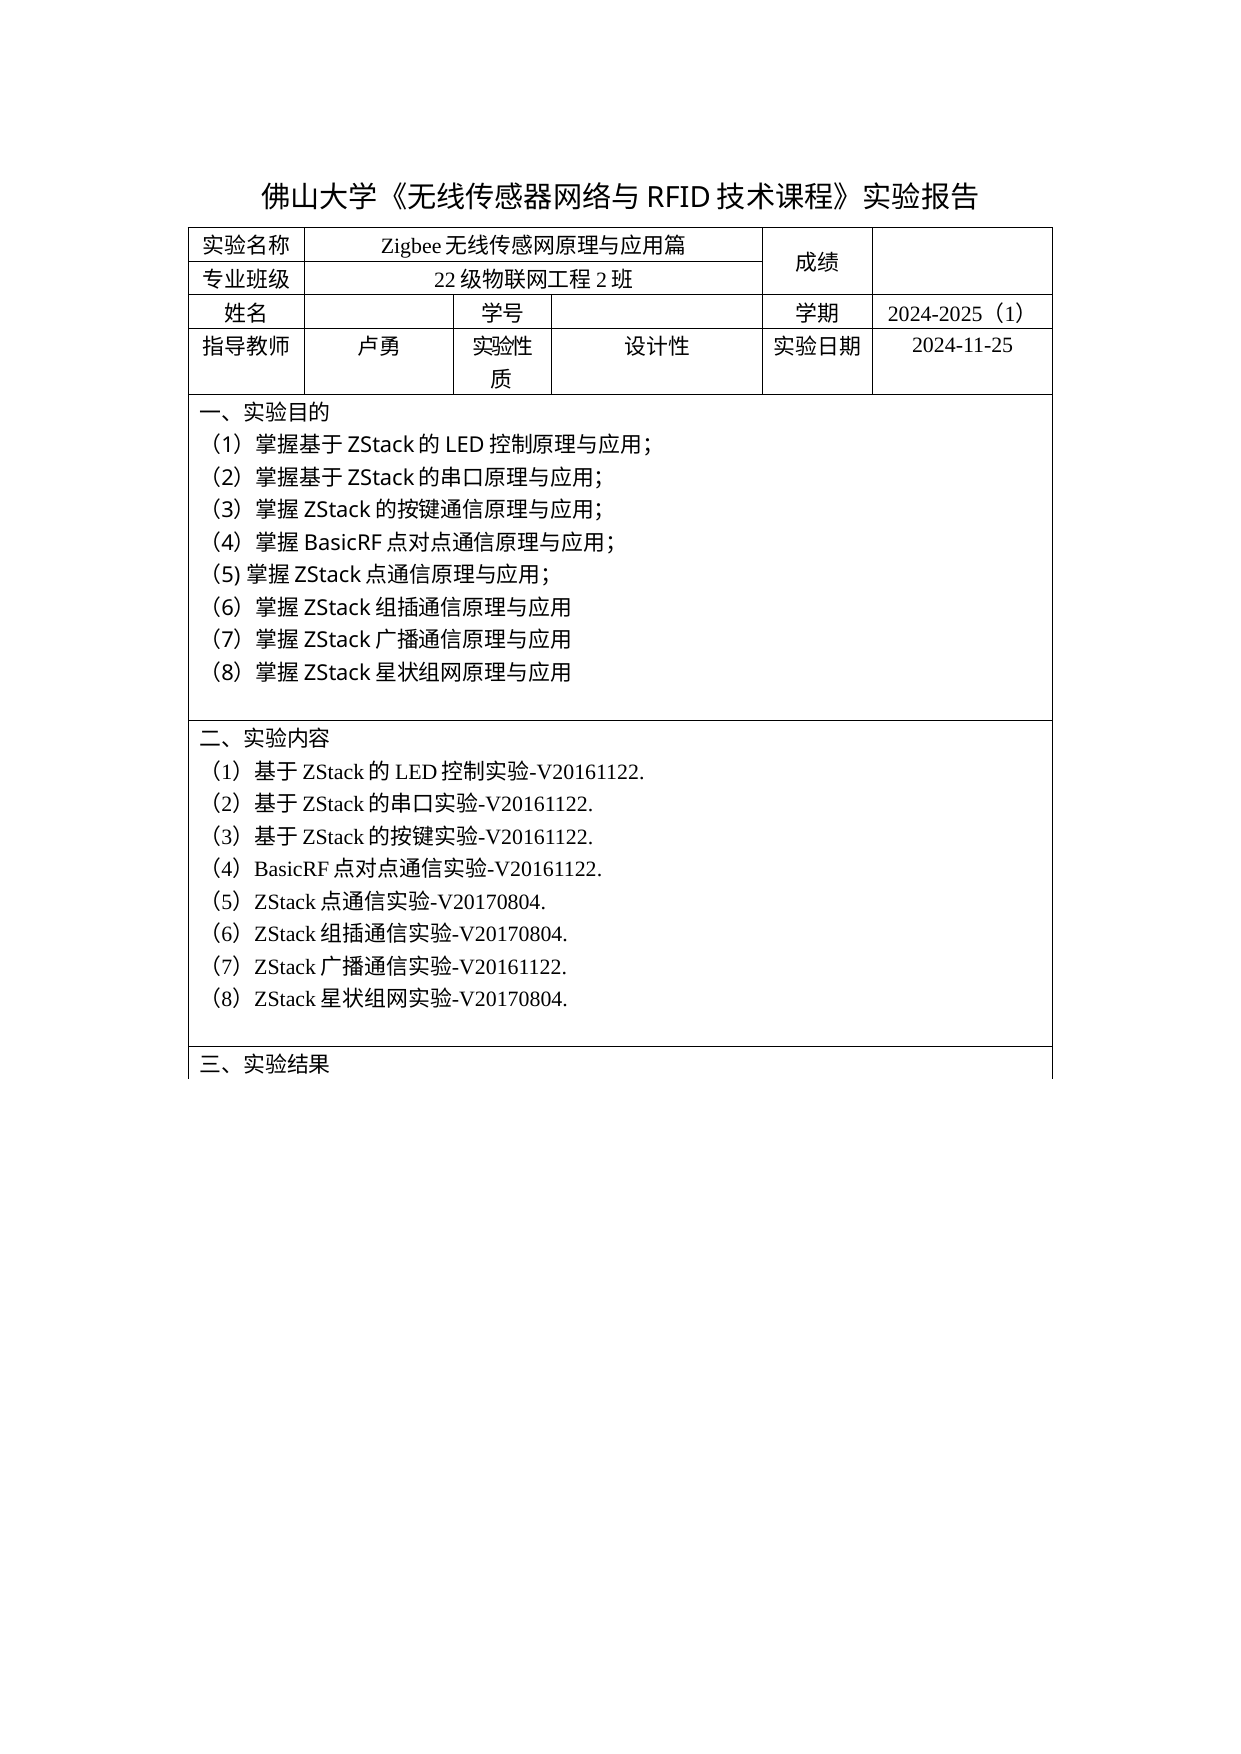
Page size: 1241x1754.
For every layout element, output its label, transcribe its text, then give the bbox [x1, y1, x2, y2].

table_cell 一、实验目的 [189, 395, 1052, 427]
table_cell （1）掌握基于ZStack的LED控制原理与应用； （2）掌握基于ZStack的串口原理与应用； （3）掌握ZStack的按键通信原理与应用； （4）掌握BasicRF点对点通信原理与应用； （5) 掌握ZStack点通信原理与应用； （6）掌握ZStack组插通信原理与应用 （7）掌握ZStack广播通信原理与应用 （8）掌握ZStack星状组网原理与应用 [189, 427, 1052, 720]
table_cell 学期 [763, 295, 872, 328]
table_header [873, 228, 1052, 294]
table_cell 实验日期 [763, 329, 872, 394]
table_cell 22级物联网工程2班 [305, 262, 762, 294]
table_cell 实验性质 [454, 329, 551, 394]
table_cell （1）基于ZStack的LED控制实验-V20161122. （2）基于ZStack的串口实验-V20161122. （3）基于ZStack的按键实验-V20161122. （4）BasicRF点对点通信实验-V20161122. （5）ZStack点通信实验-V20170804. （6）ZStack组插通信实验-V20170804. （7）ZStack广播通信实验-V20161122. （8）ZStack星状组网实验-V20170804. [189, 753, 1052, 1046]
table_cell 专业班级 [189, 262, 304, 294]
table_cell 三、实验结果 [189, 1047, 1052, 1079]
table_cell 卢勇 [305, 329, 453, 394]
table_header 成绩 [763, 228, 872, 294]
table_cell 2024-11-25 [873, 329, 1052, 394]
text 佛山大学《无线传感器网络与RFID技术课程》实验报告 [187, 162, 1053, 227]
table_cell [552, 295, 762, 328]
table_cell 2024-2025（1） [873, 295, 1052, 328]
table_cell 姓名 [189, 295, 304, 328]
table_header 实验名称 [189, 228, 304, 261]
table_cell [305, 295, 453, 328]
table_header Zigbee无线传感网原理与应用篇 [305, 228, 762, 261]
table_cell 学号 [454, 295, 551, 328]
table_cell 设计性 [552, 329, 762, 394]
table_cell 指导教师 [189, 329, 304, 394]
table_cell 二、实验内容 [189, 721, 1052, 753]
